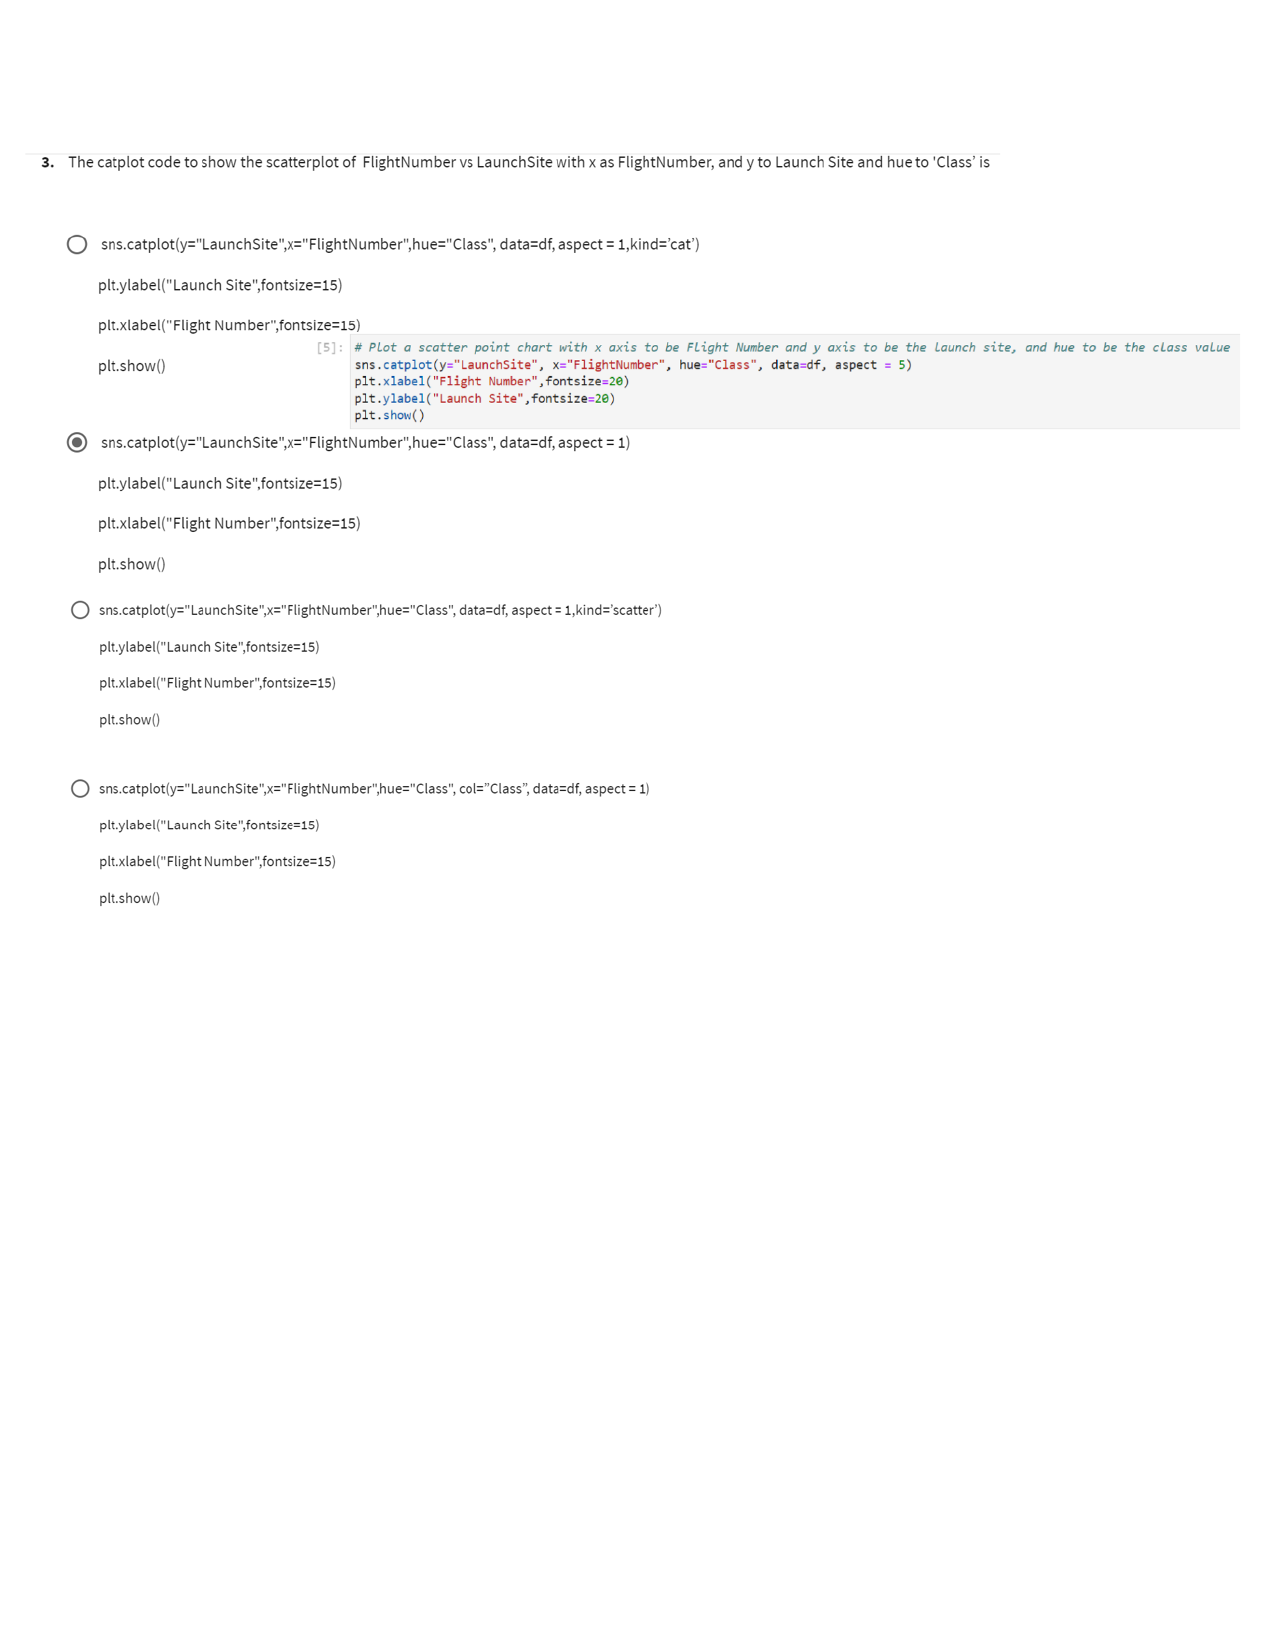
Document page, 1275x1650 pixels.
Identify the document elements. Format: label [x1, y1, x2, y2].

picture [25, 153, 1241, 910]
